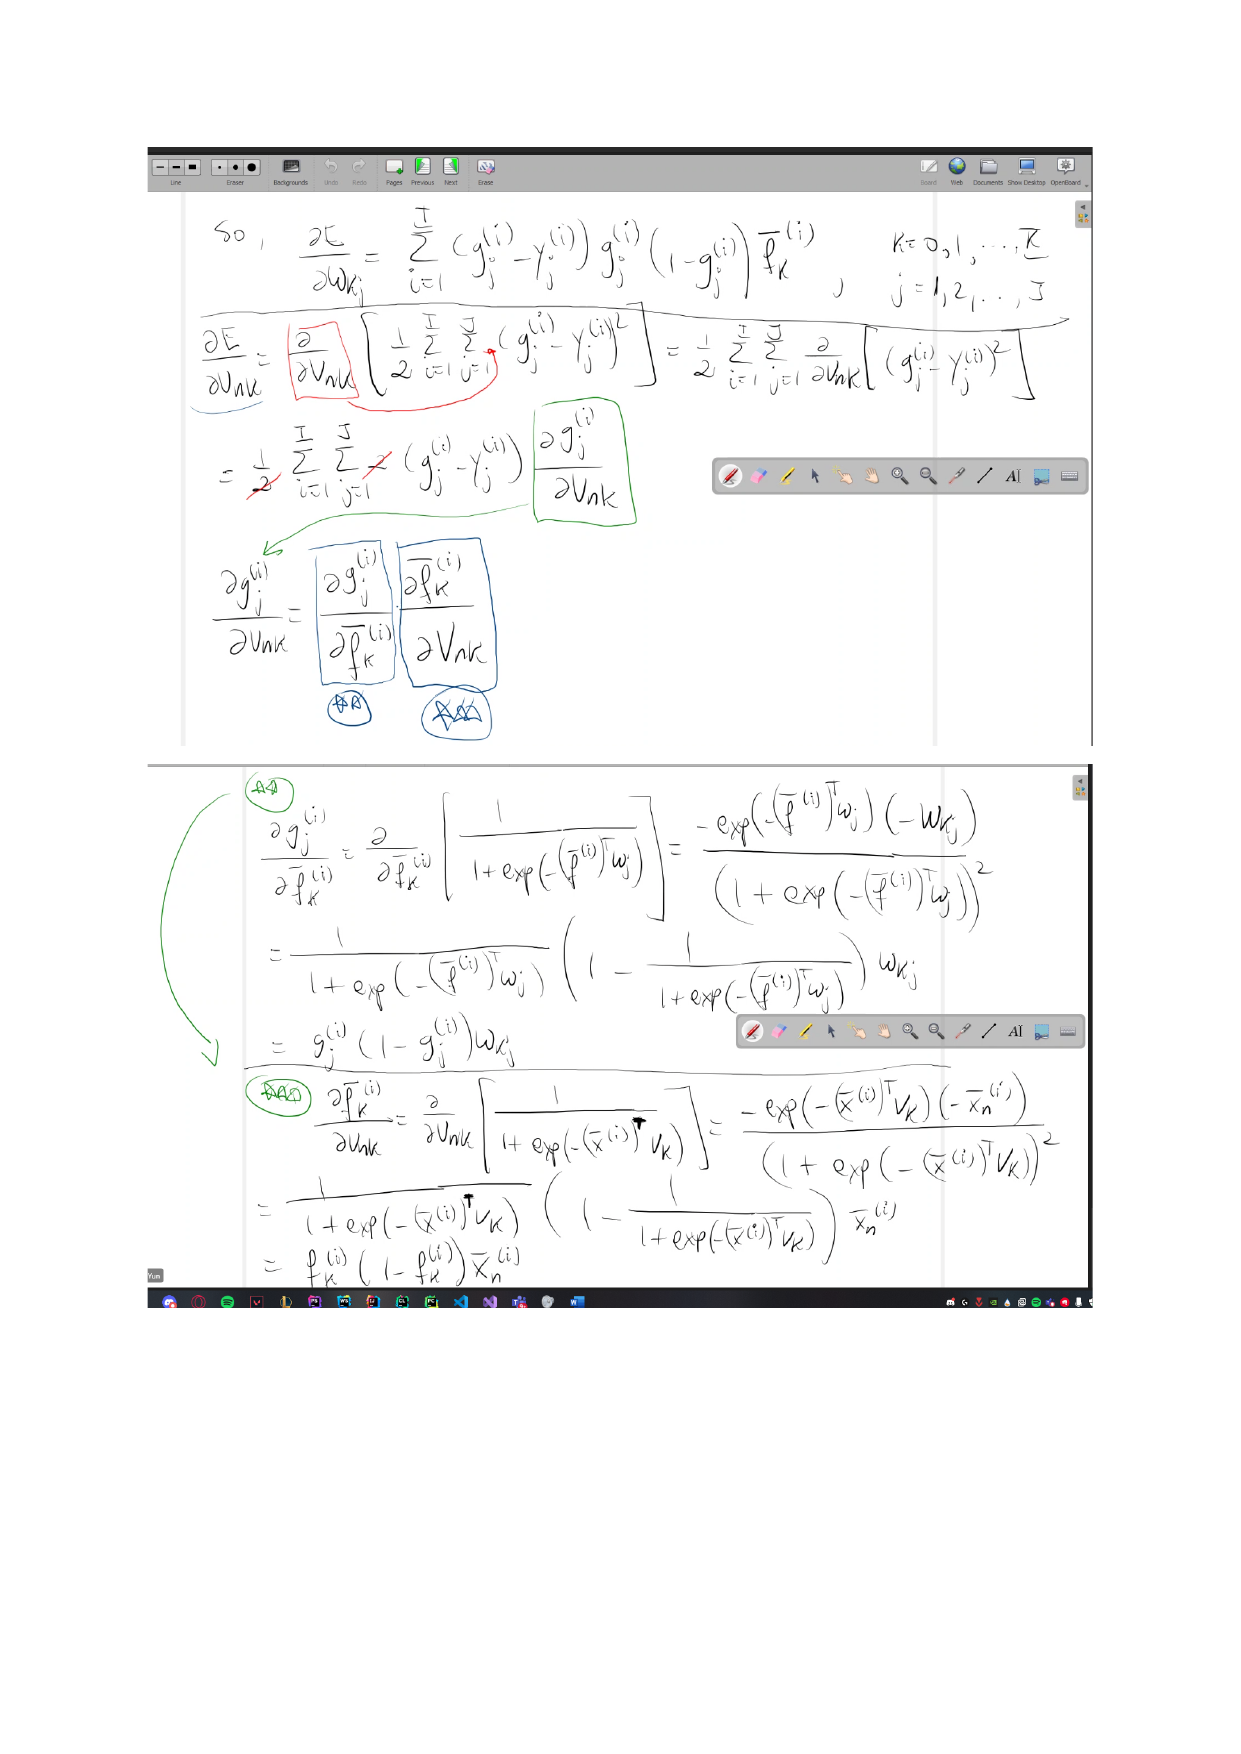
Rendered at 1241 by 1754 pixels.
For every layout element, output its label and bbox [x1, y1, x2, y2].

picture [147, 764, 1093, 1308]
picture [147, 147, 1093, 746]
